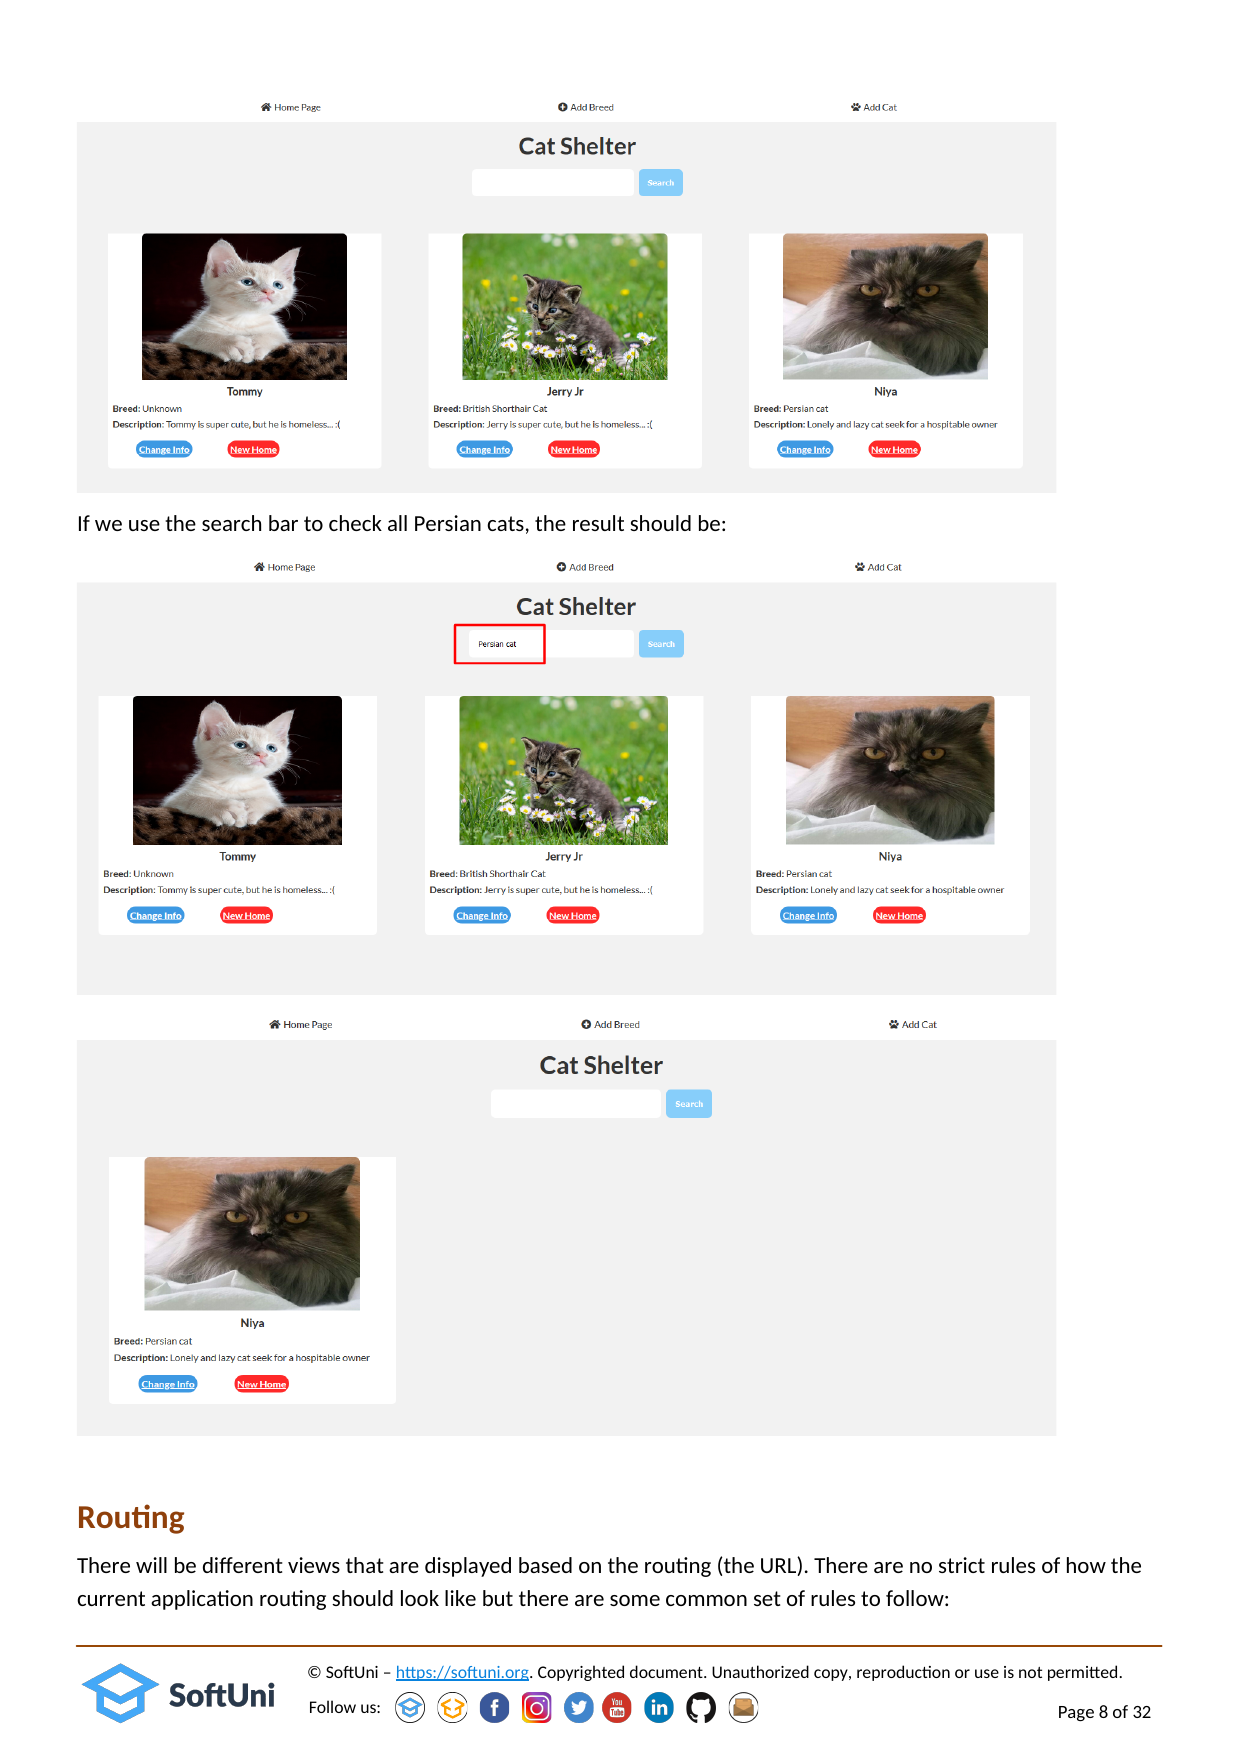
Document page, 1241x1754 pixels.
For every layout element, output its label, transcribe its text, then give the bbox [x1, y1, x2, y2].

picture [76, 554, 1057, 995]
picture [437, 1692, 468, 1723]
picture [564, 1692, 594, 1723]
picture [686, 1692, 716, 1723]
picture [76, 95, 1057, 493]
picture [479, 1692, 510, 1723]
picture [665, 1692, 674, 1701]
picture [644, 1714, 653, 1723]
picture [658, 1705, 667, 1714]
subtitle Routing [77, 1496, 1163, 1537]
picture [76, 1011, 1057, 1436]
picture [522, 1692, 552, 1723]
picture [75, 1658, 281, 1729]
picture [602, 1692, 632, 1723]
text If we use the search bar to check all Persian cats, the result should be: [77, 509, 1163, 537]
picture [395, 1692, 425, 1723]
picture [644, 1692, 653, 1701]
picture [665, 1714, 674, 1723]
picture [728, 1692, 759, 1723]
text There will be different views that are displayed based on the routing (the URL). There are no strict rules of how the current application routing should look like but there are some common set of rules to follow: [77, 1552, 1163, 1612]
